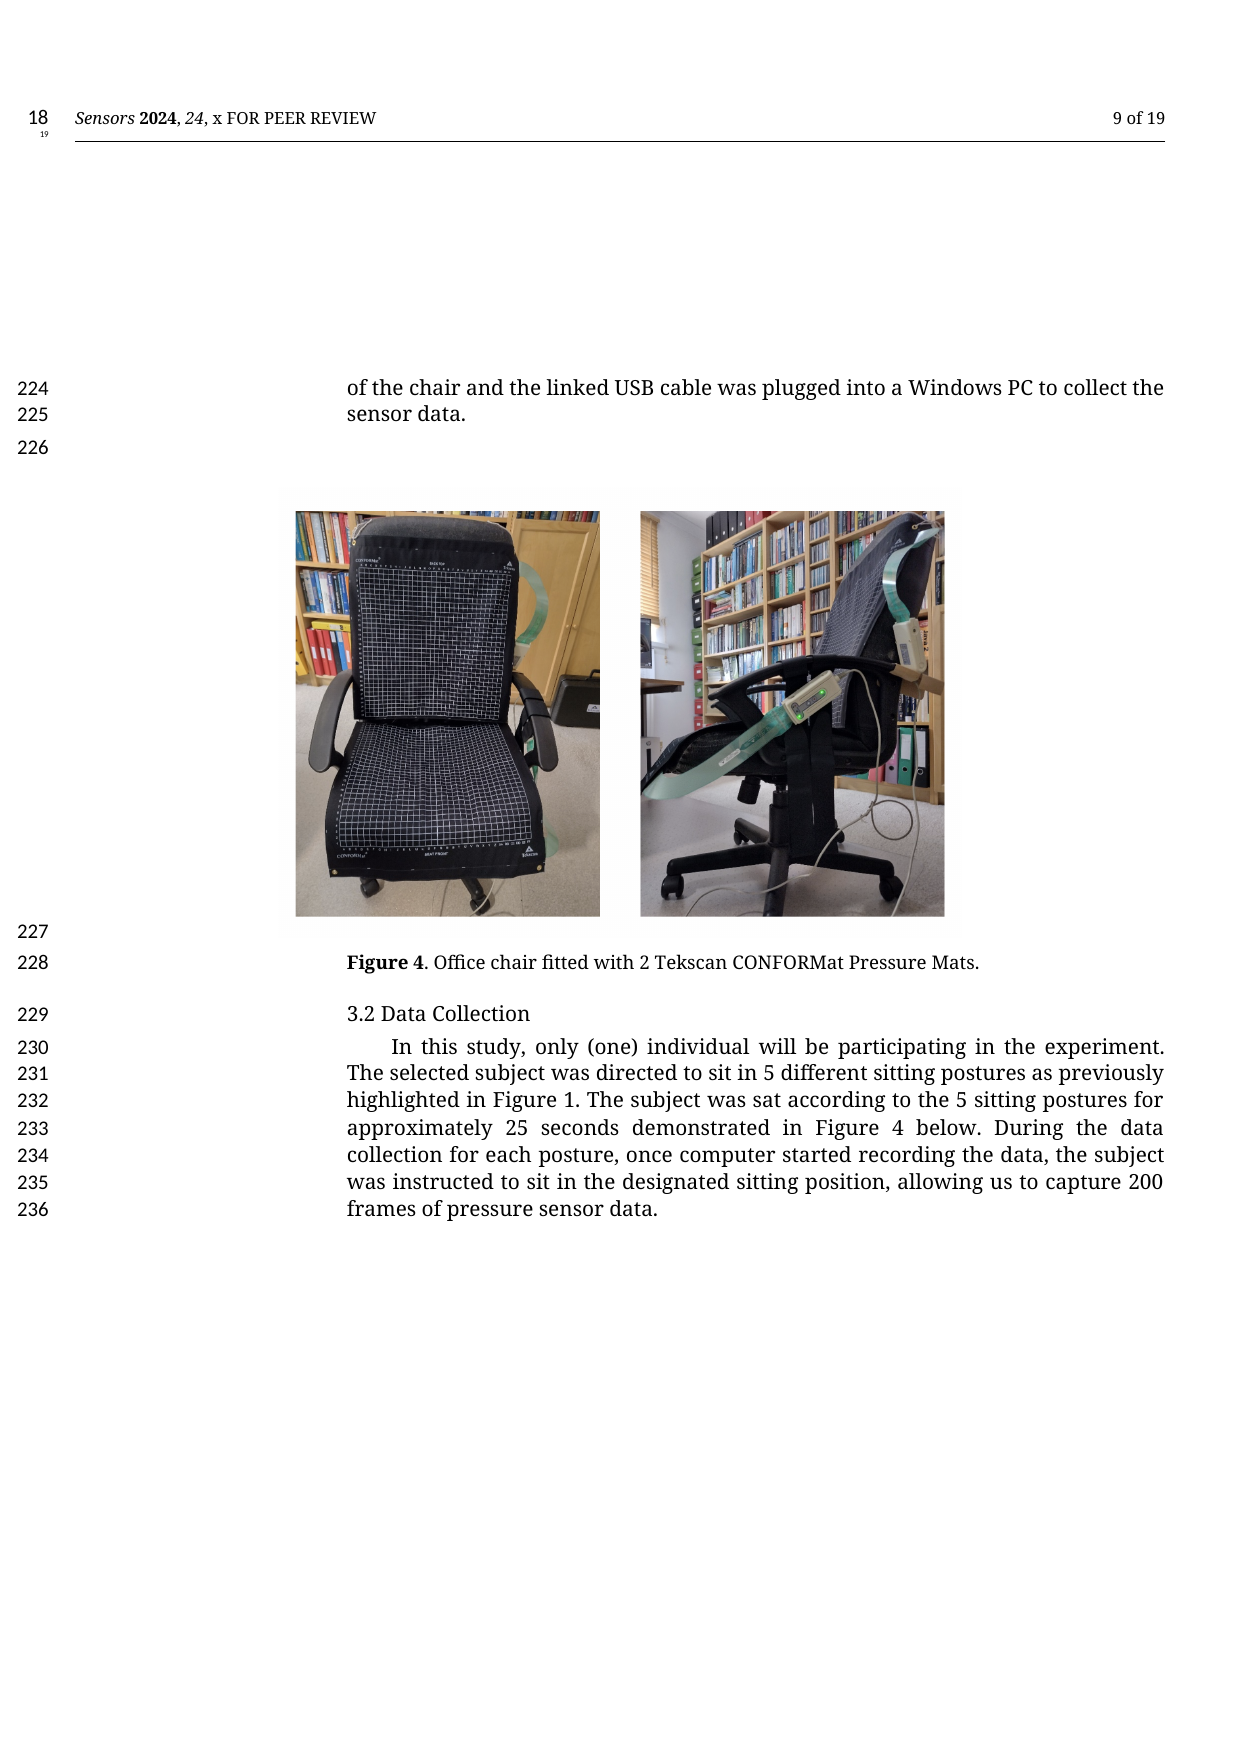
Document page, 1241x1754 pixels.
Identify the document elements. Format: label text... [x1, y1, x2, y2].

text In this study, only (one) individual will be participating in the experiment. The selected subject was directed to sit in 5 different sitting postures as previously highlighted in Figure 1. The subject was sat according to the 5 sitting postures for approximately 25 seconds demonstrated in Figure 4 below. During the data collection for each posture, once computer started recording the data, the subject was instructed to sit in the designated sitting position, allowing us to capture 200 frames of pressure sensor data. [347, 1033, 1165, 1222]
subtitle 3.2 Data Collection [347, 1000, 1165, 1027]
text Figure 4. Office chair fitted with 2 Tekscan CONFORMat Pressure Mats. [347, 951, 1165, 975]
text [347, 374, 1165, 428]
picture [278, 487, 963, 938]
